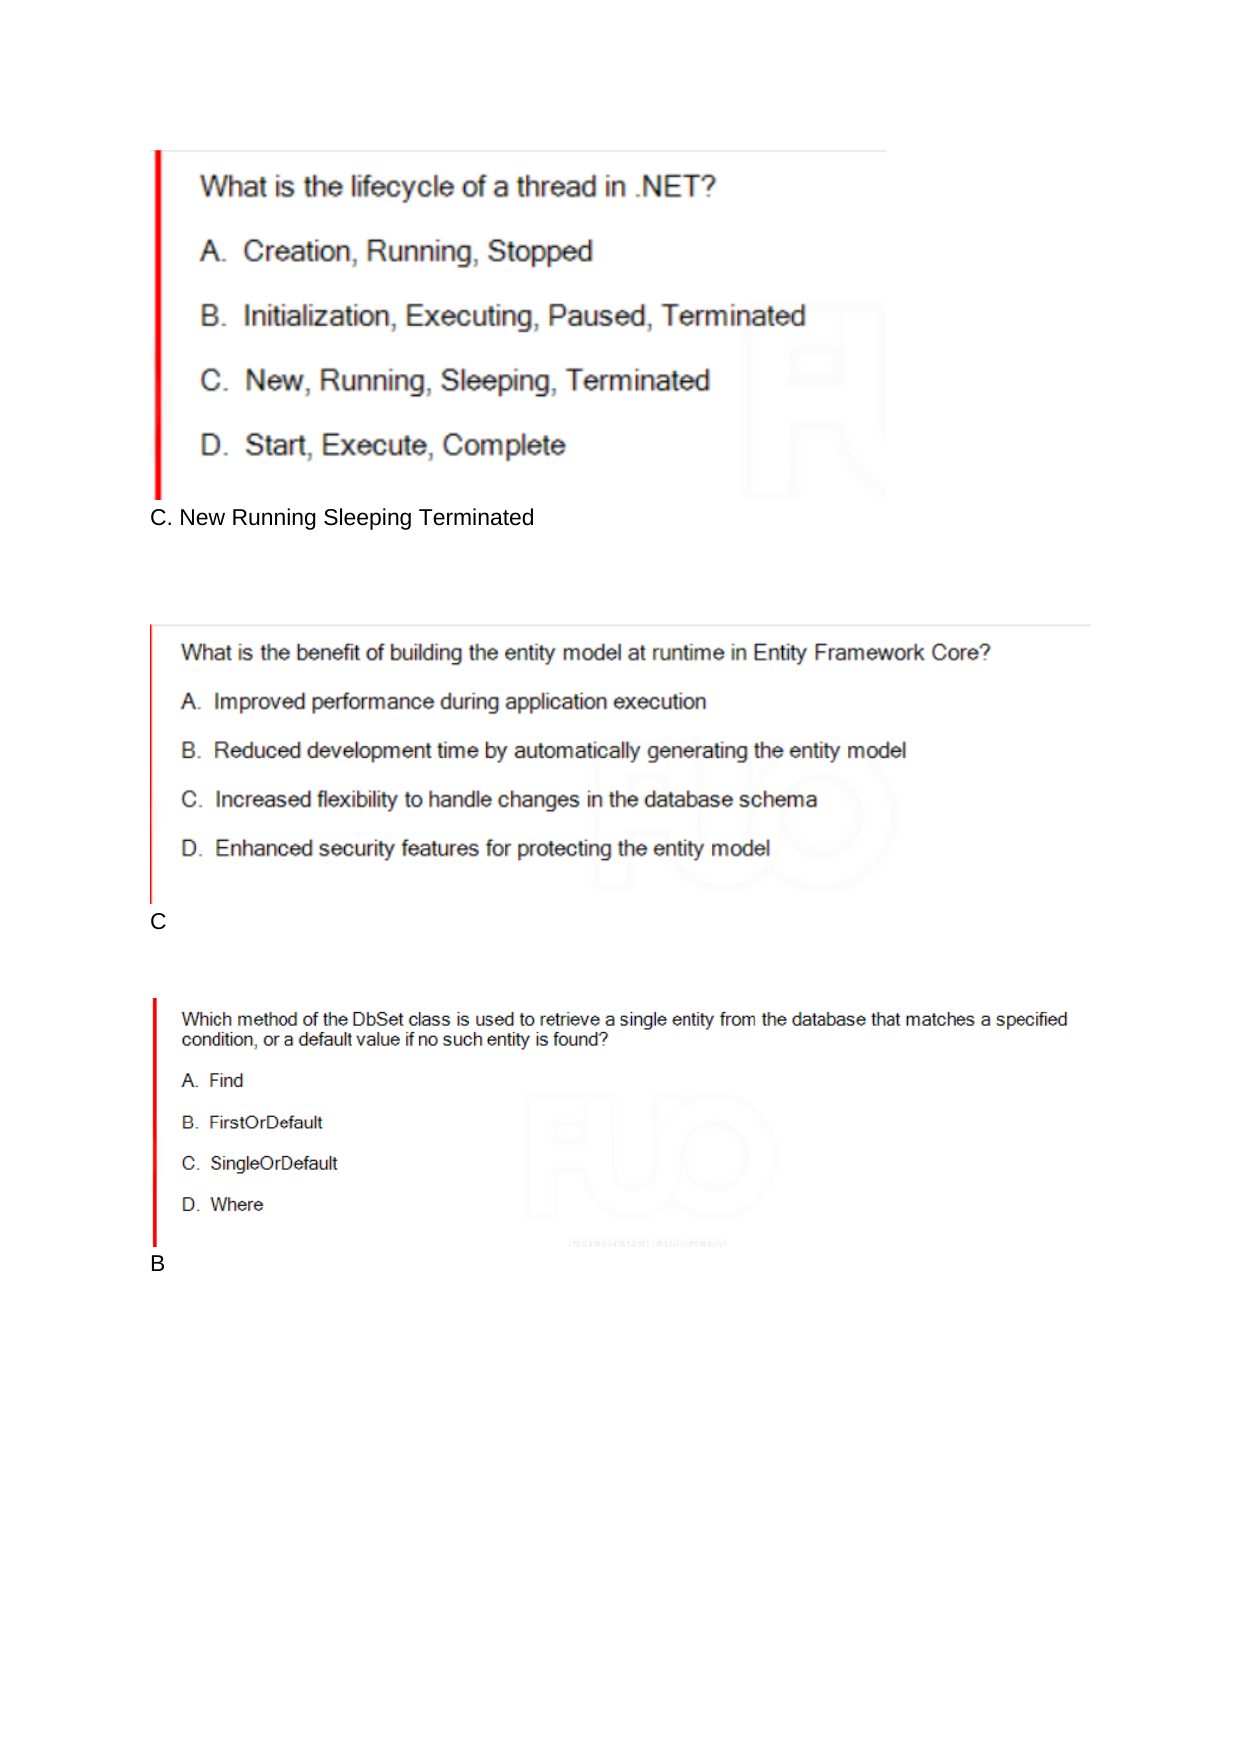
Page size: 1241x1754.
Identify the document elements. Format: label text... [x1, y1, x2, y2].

picture [150, 150, 886, 500]
picture [150, 624, 1091, 904]
text C. New Running Sleeping Terminated [150, 504, 1090, 530]
picture [150, 998, 1091, 1247]
text C [150, 908, 1090, 934]
text B [150, 1250, 1090, 1276]
